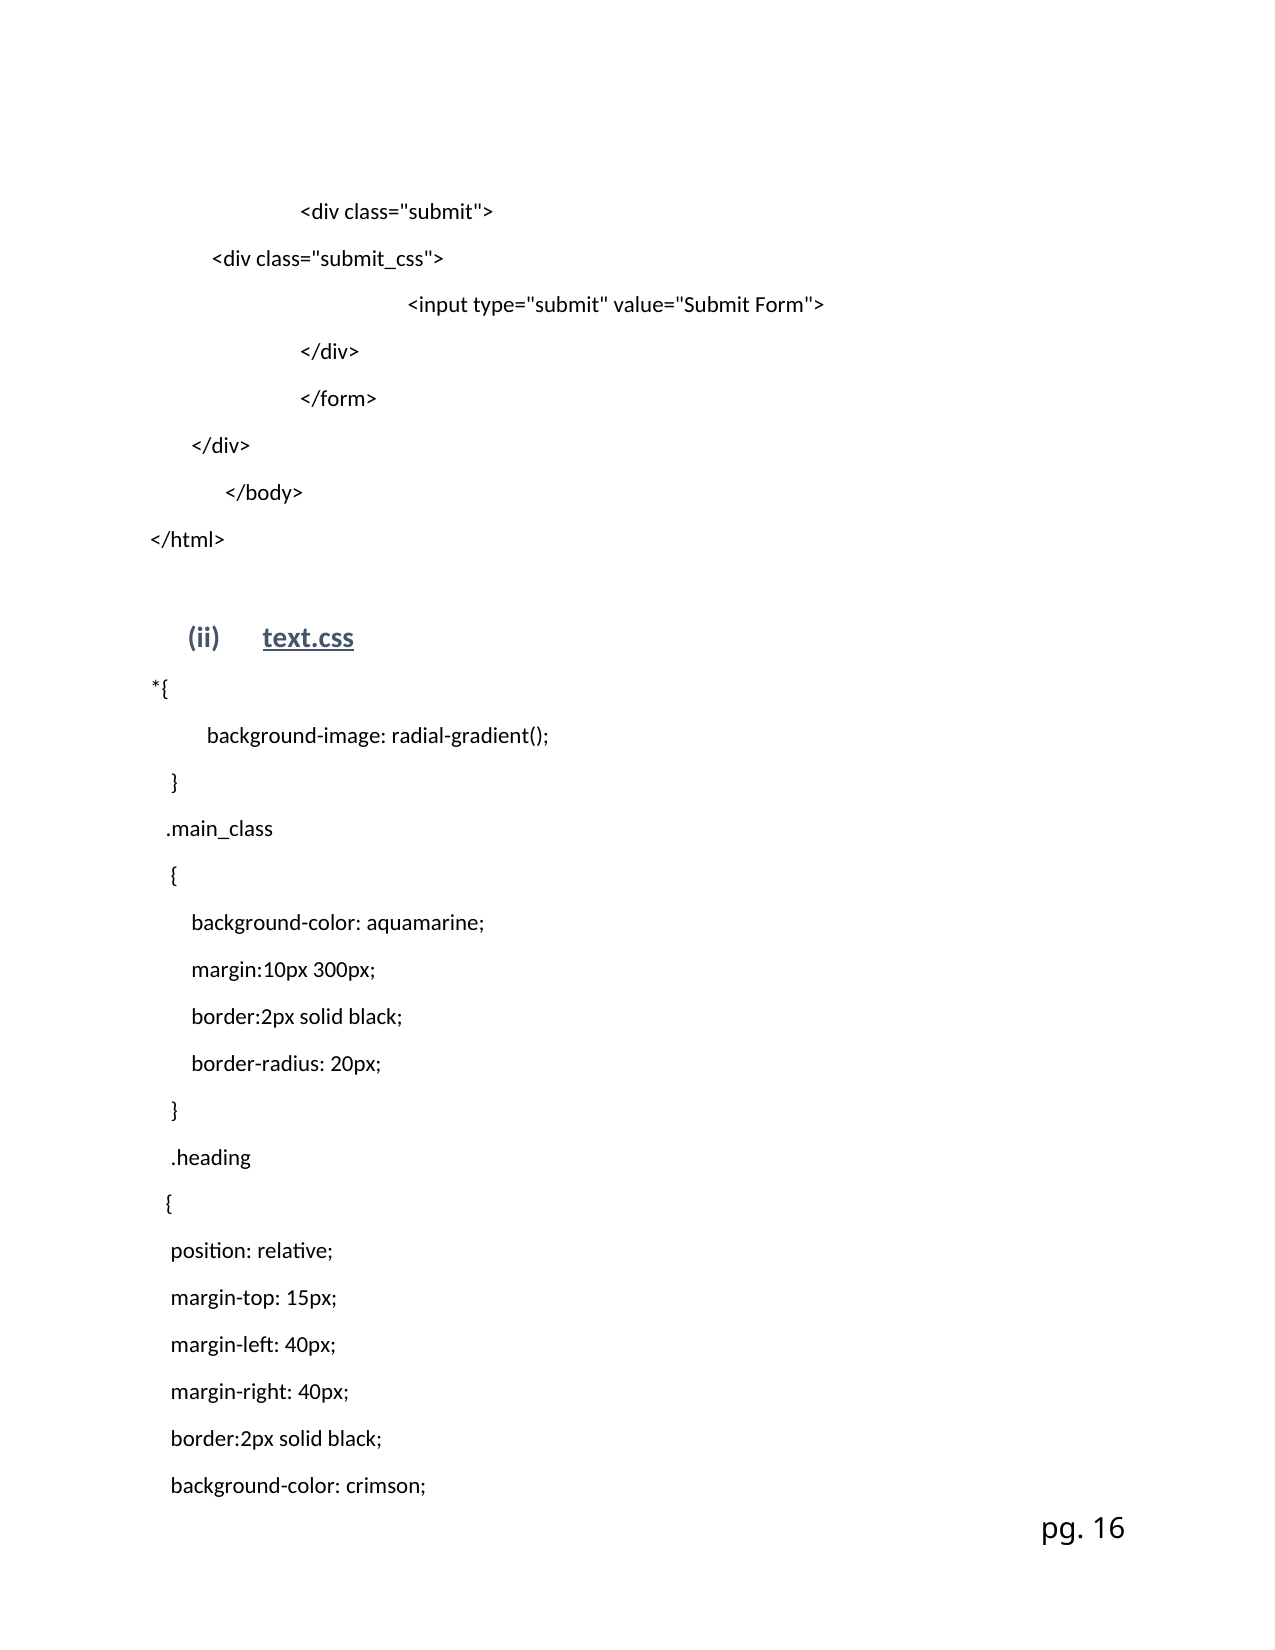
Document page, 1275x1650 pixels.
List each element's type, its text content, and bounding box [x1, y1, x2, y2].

text } [150, 768, 1125, 796]
text *{ [150, 674, 1125, 702]
text border:2px solid black; [150, 1002, 1125, 1030]
text </div> [150, 431, 1125, 459]
text <input type="submit" value="Submit Form"> [150, 291, 1125, 319]
list text.css [187, 619, 1125, 654]
text { [150, 1189, 1125, 1217]
text margin-right: 40px; [150, 1377, 1125, 1405]
text .heading [150, 1143, 1125, 1171]
text background-color: crimson; [150, 1471, 1125, 1499]
text { [150, 861, 1125, 889]
text margin:10px 300px; [150, 955, 1125, 983]
text <div class="submit"> [150, 197, 1125, 225]
text position: relative; [150, 1236, 1125, 1264]
text margin-top: 15px; [150, 1283, 1125, 1311]
text } [150, 1096, 1125, 1124]
text <div class="submit_css"> [150, 244, 1125, 272]
text background-image: radial-gradient(); [150, 721, 1125, 749]
text background-color: aquamarine; [150, 908, 1125, 936]
text .main_class [150, 814, 1125, 842]
text </html> [150, 525, 1125, 553]
text border-radius: 20px; [150, 1049, 1125, 1077]
text </div> [150, 337, 1125, 366]
text border:2px solid black; [150, 1424, 1125, 1452]
text </form> [150, 384, 1125, 412]
text margin-left: 40px; [150, 1330, 1125, 1358]
text </body> [150, 478, 1125, 506]
